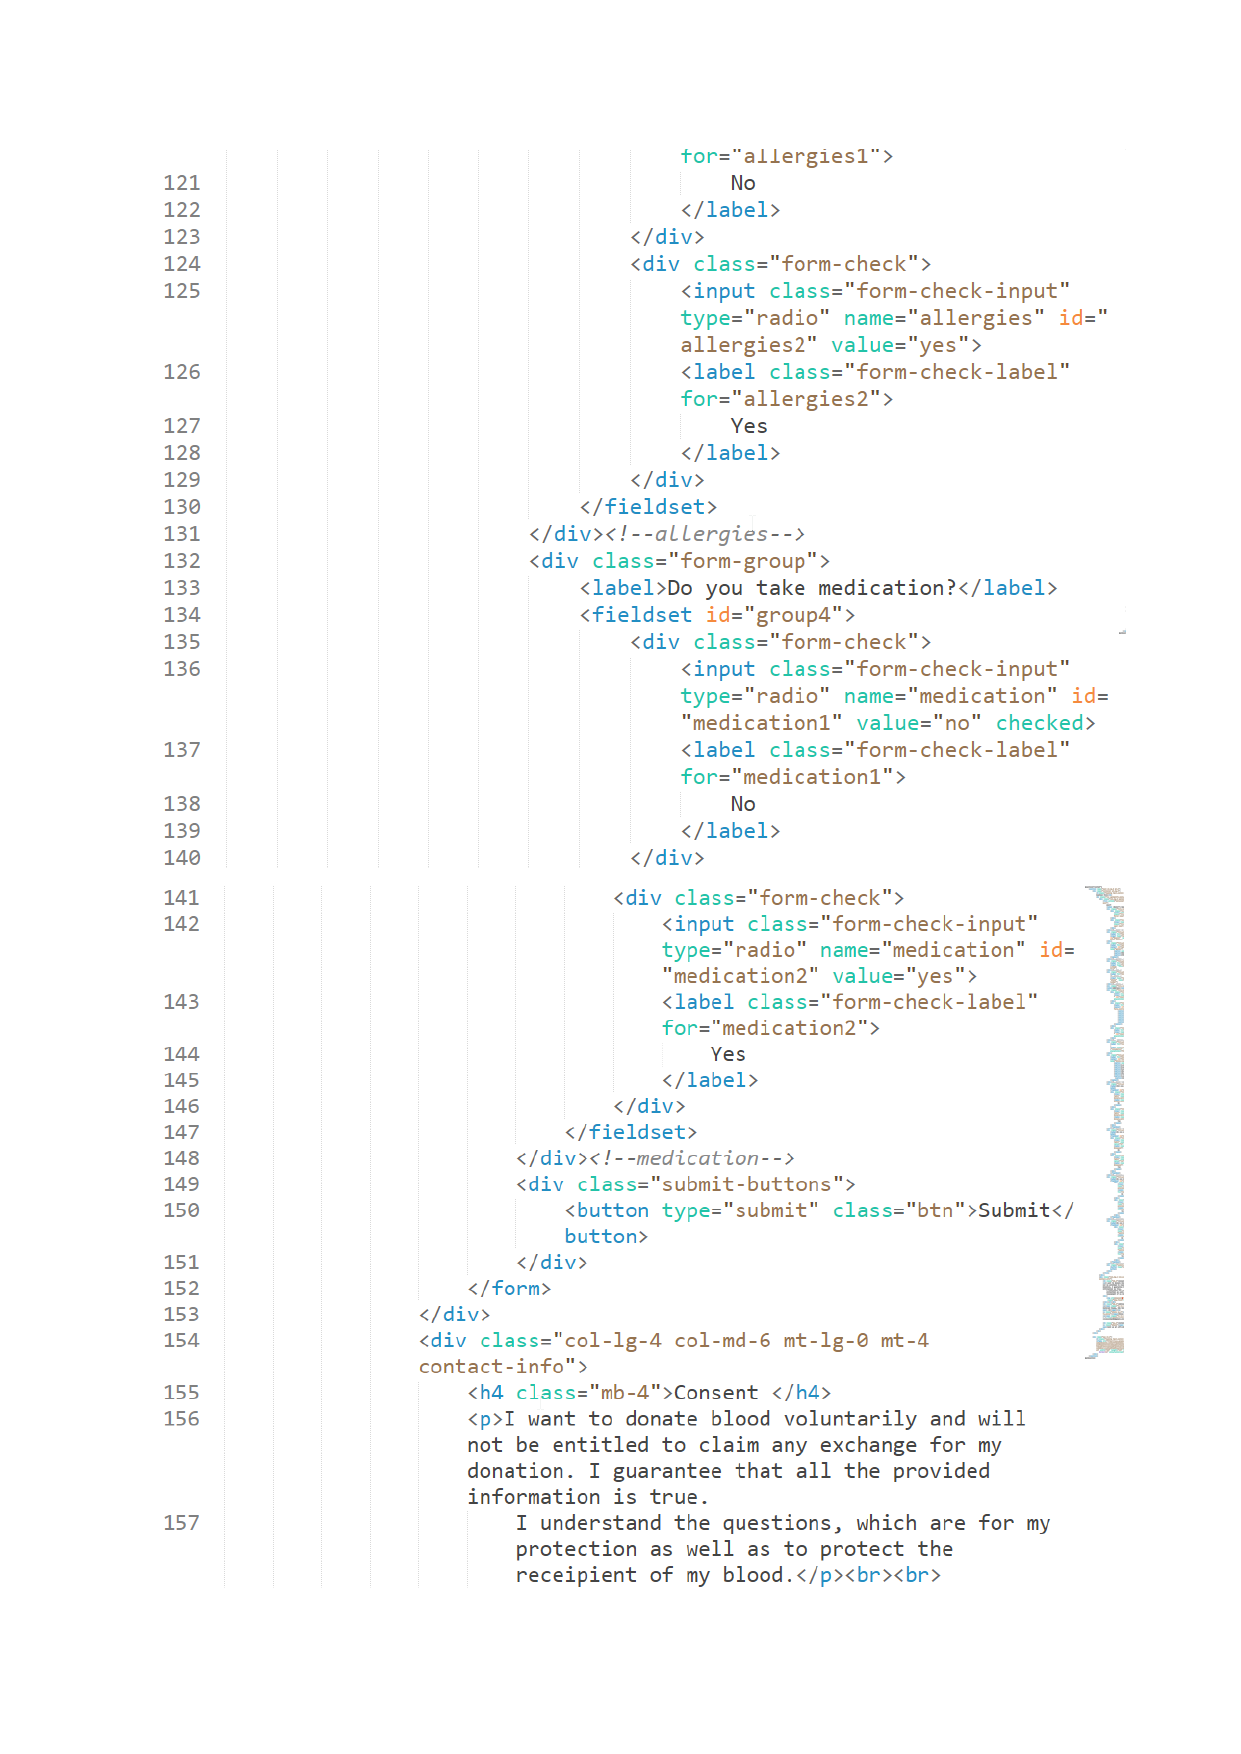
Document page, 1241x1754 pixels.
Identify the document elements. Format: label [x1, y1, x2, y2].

picture [150, 149, 1126, 868]
picture [150, 886, 1124, 1588]
